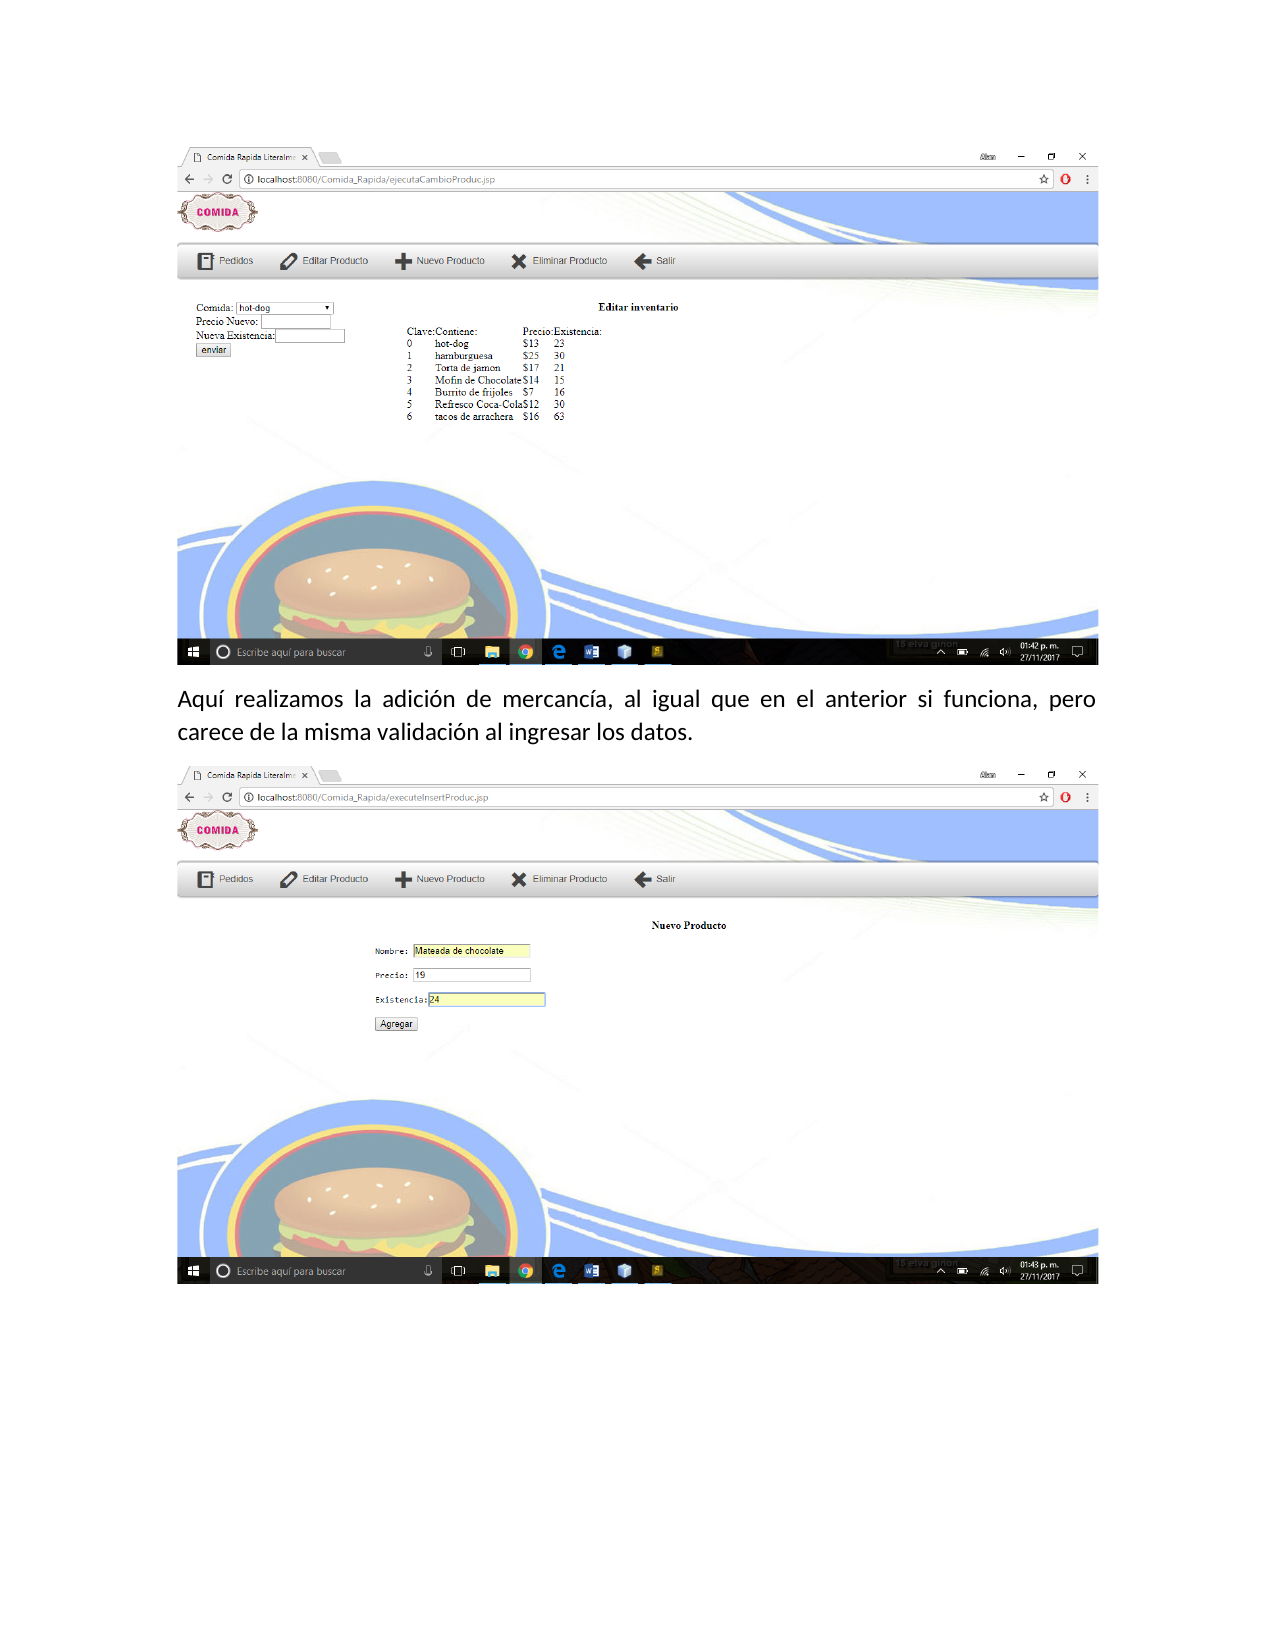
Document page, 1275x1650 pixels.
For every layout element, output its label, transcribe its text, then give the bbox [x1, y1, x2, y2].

text Aquí realizamos la adición de mercancía, al igual que en el anterior si funciona, pero carece de la misma validación al ingresar los datos. [177, 683, 1098, 747]
picture [177, 147, 1099, 665]
picture [177, 766, 1099, 1284]
